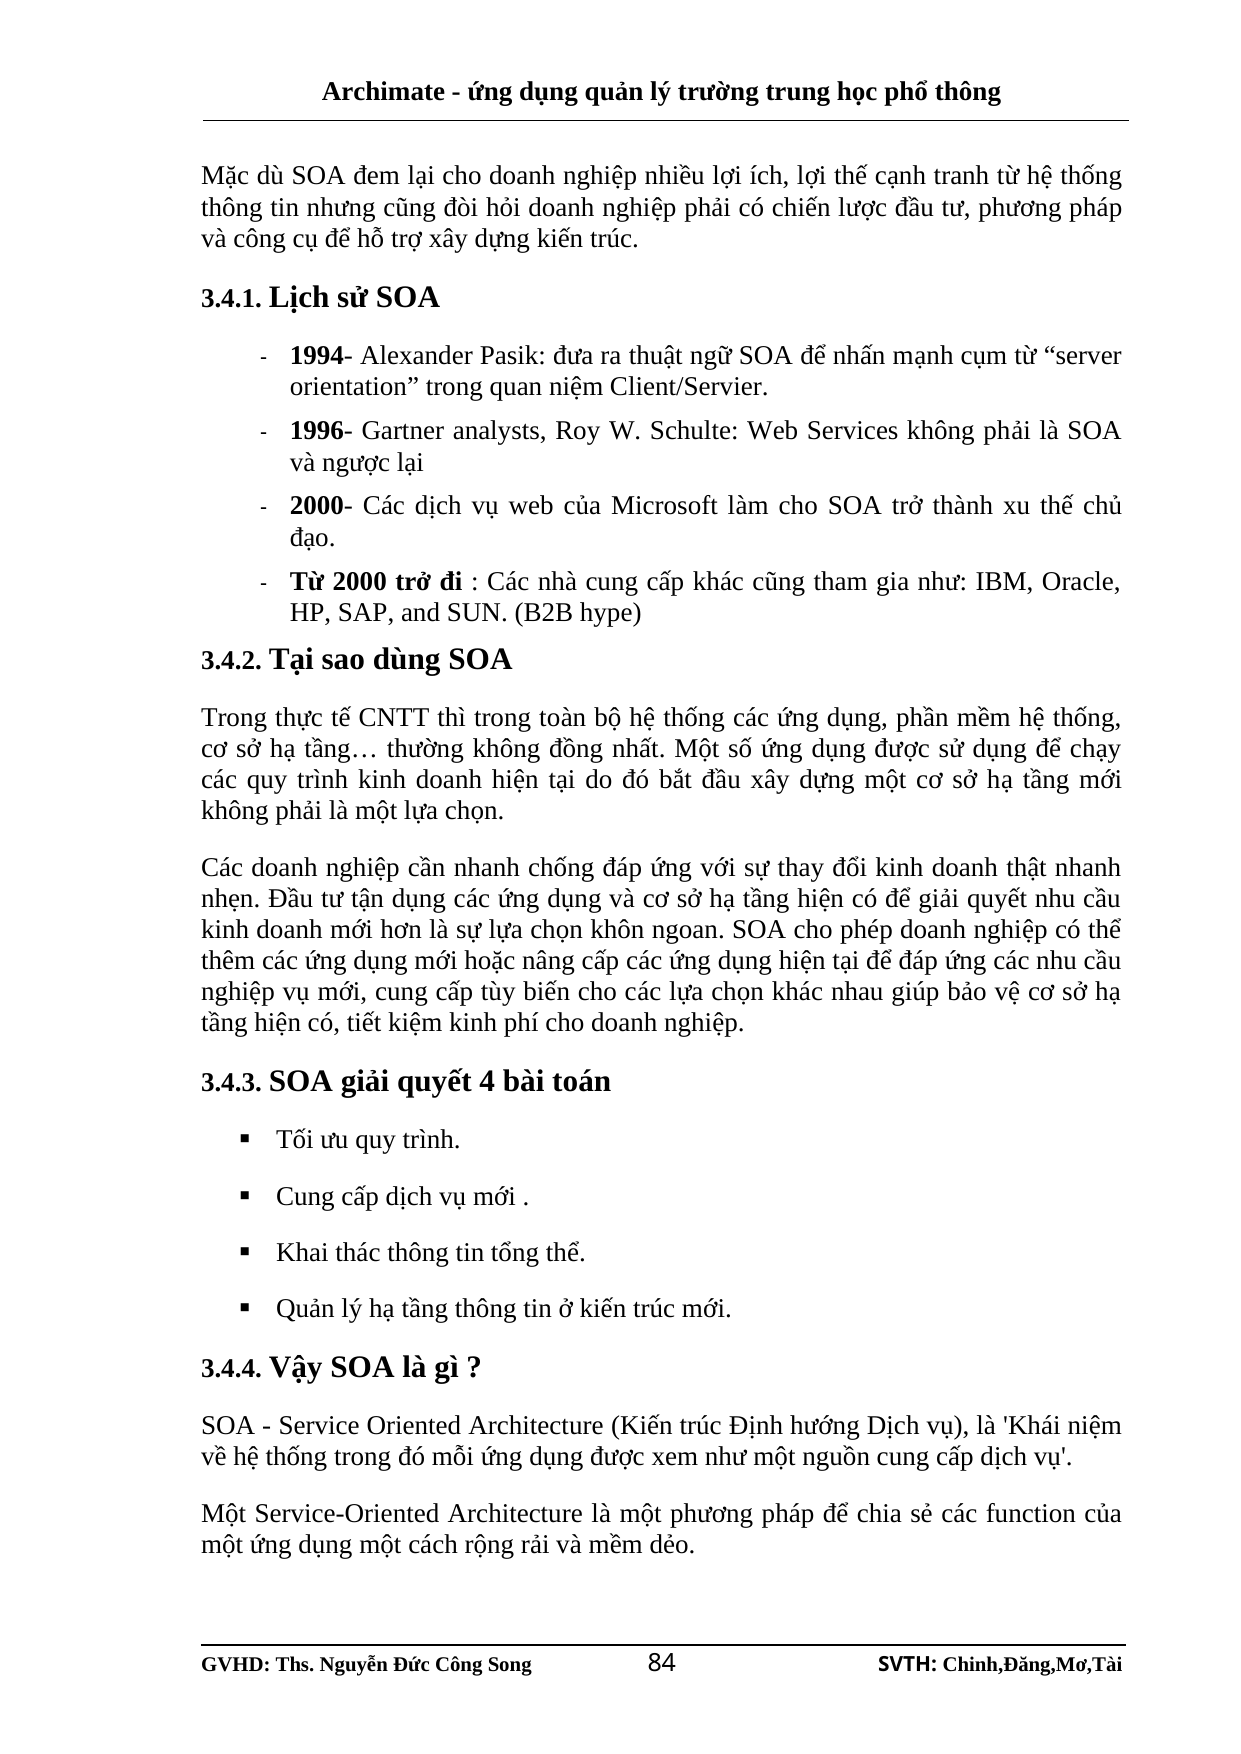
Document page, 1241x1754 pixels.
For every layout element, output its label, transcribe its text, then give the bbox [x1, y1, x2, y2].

list SOA giải quyết 4 bài toán [201, 1062, 1122, 1098]
text Các doanh nghiệp cần nhanh chống đáp ứng với sự thay đổi kinh doanh thật nhanh nhẹn. Đầu tư tận dụng các ứng dụng và cơ sở hạ tầng hiện có để giải quyết nhu cầu kinh doanh mới hơn là sự lựa chọn khôn ngoan. SOA cho phép doanh nghiệp có thể thêm các ứng dụng mới hoặc nâng cấp các ứng dụng hiện tại để đáp ứng các nhu cầu nghiệp vụ mới, cung cấp tùy biến cho các lựa chọn khác nhau giúp bảo vệ cơ sở hạ tầng hiện có, tiết kiệm kinh phí cho doanh nghiệp. [201, 851, 1122, 1037]
text 2000- Các dịch vụ web của Microsoft làm cho SOA trở thành xu thế chủ đạo. [260, 489, 1122, 552]
text Một Service-Oriented Architecture là một phương pháp để chia sẻ các function của một ứng dụng một cách rộng rải và mềm dẻo. [201, 1497, 1122, 1559]
text Khai thác thông tin tổng thể. [238, 1236, 1122, 1267]
text Quản lý hạ tầng thông tin ở kiến trúc mới. [238, 1292, 1122, 1323]
list Tại sao dùng SOA [201, 640, 1122, 676]
list Lịch sử SOA [201, 278, 1122, 314]
text Trong thực tế CNTT thì trong toàn bộ hệ thống các ứng dụng, phần mềm hệ thống, cơ sở hạ tầng… thường không đồng nhất. Một số ứng dụng được sử dụng để chạy các quy trình kinh doanh hiện tại do đó bắt đầu xây dựng một cơ sở hạ tầng mới không phải là một lựa chọn. [201, 701, 1122, 826]
text Từ 2000 trở đi : Các nhà cung cấp khác cũng tham gia như: IBM, Oracle, HP, SAP, and SUN. (B2B hype) [260, 565, 1122, 628]
text 1994- Alexander Pasik: đưa ra thuật ngữ SOA để nhấn mạnh cụm từ “server orientation” trong quan niệm Client/Servier. [260, 339, 1122, 402]
text Mặc dù SOA đem lại cho doanh nghiệp nhiều lợi ích, lợi thế cạnh tranh từ hệ thống thông tin nhưng cũng đòi hỏi doanh nghiệp phải có chiến lược đầu tư, phương pháp và công cụ để hỗ trợ xây dựng kiến trúc. [201, 159, 1122, 253]
list Vậy SOA là gì ? [201, 1348, 1122, 1384]
text 1996- Gartner analysts, Roy W. Schulte: Web Services không phải là SOA và ngược lại [260, 414, 1122, 477]
text Tối ưu quy trình. [238, 1123, 1122, 1155]
text SOA - Service Oriented Architecture (Kiến trúc Định hướng Dịch vụ), là 'Khái niệm về hệ thống trong đó mỗi ứng dụng được xem như một nguồn cung cấp dịch vụ'. [201, 1409, 1122, 1472]
text Cung cấp dịch vụ mới . [238, 1180, 1122, 1211]
